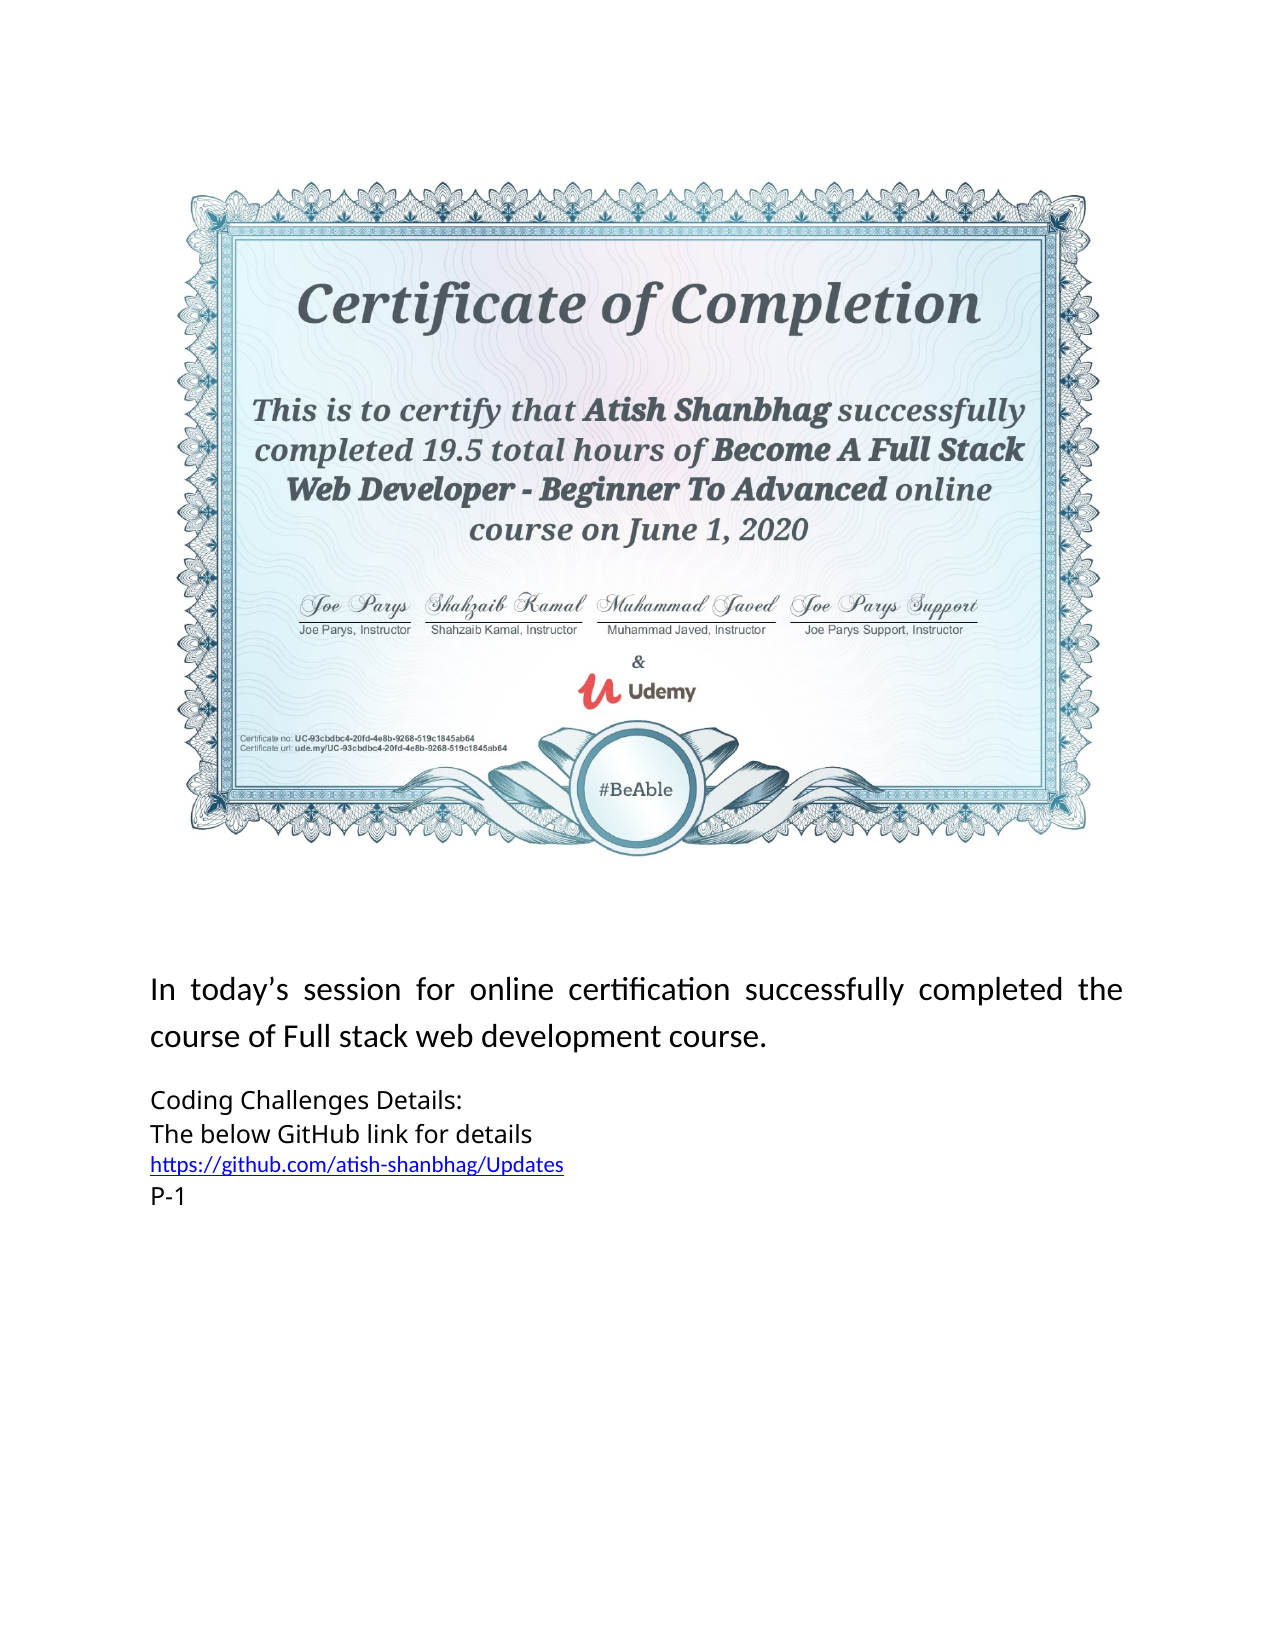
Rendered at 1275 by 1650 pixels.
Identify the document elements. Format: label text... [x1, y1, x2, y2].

text Coding Challenges Details: [150, 1082, 1125, 1116]
text In today’s session for online certification successfully completed the course of Full stack web development course. [150, 968, 1125, 1056]
text https://github.com/atish-shanbhag/Updates [150, 1151, 1125, 1178]
picture [150, 150, 1125, 876]
text P-1 [150, 1178, 1125, 1213]
text The below GitHub link for details [150, 1116, 1125, 1151]
